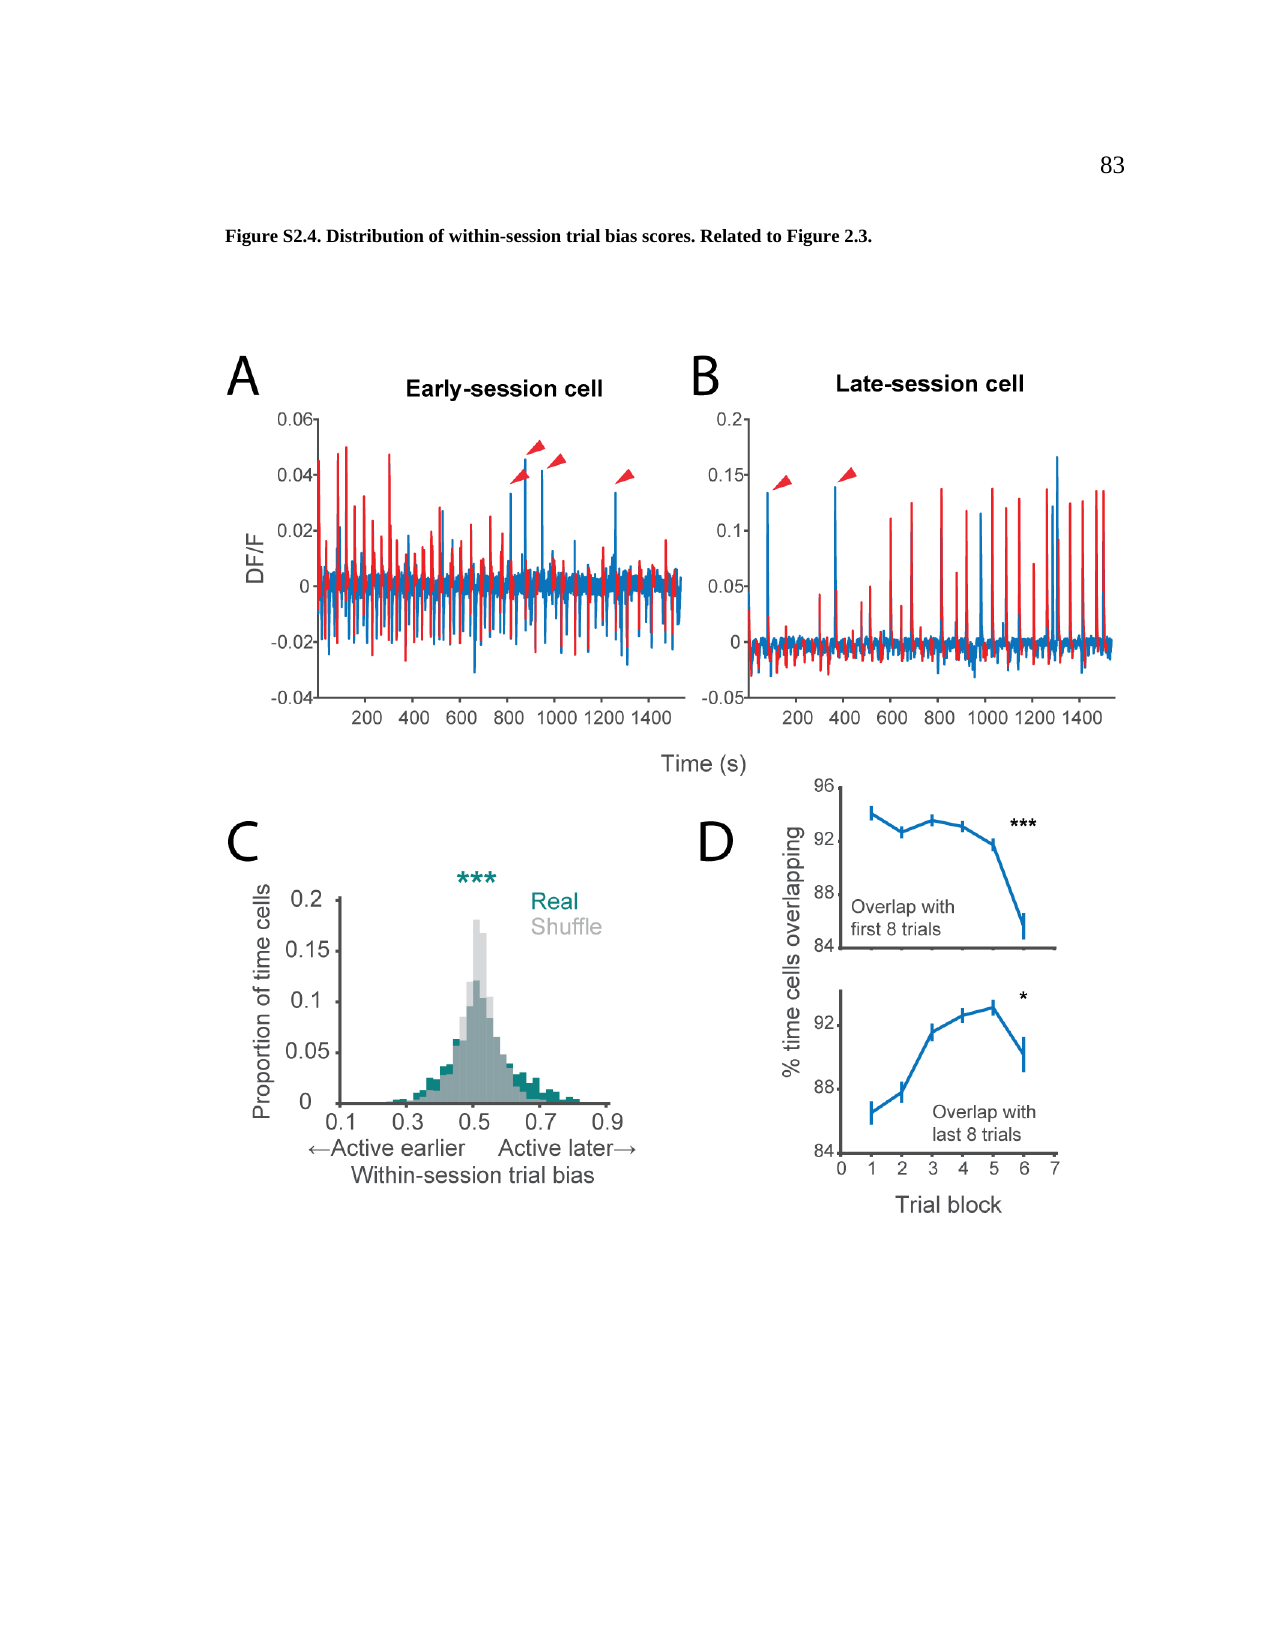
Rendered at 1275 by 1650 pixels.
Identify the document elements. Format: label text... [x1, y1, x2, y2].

text Figure S2.4. Distribution of within-session trial bias scores. Related to Figure 2.3. [225, 225, 1125, 247]
picture [225, 346, 1116, 1220]
